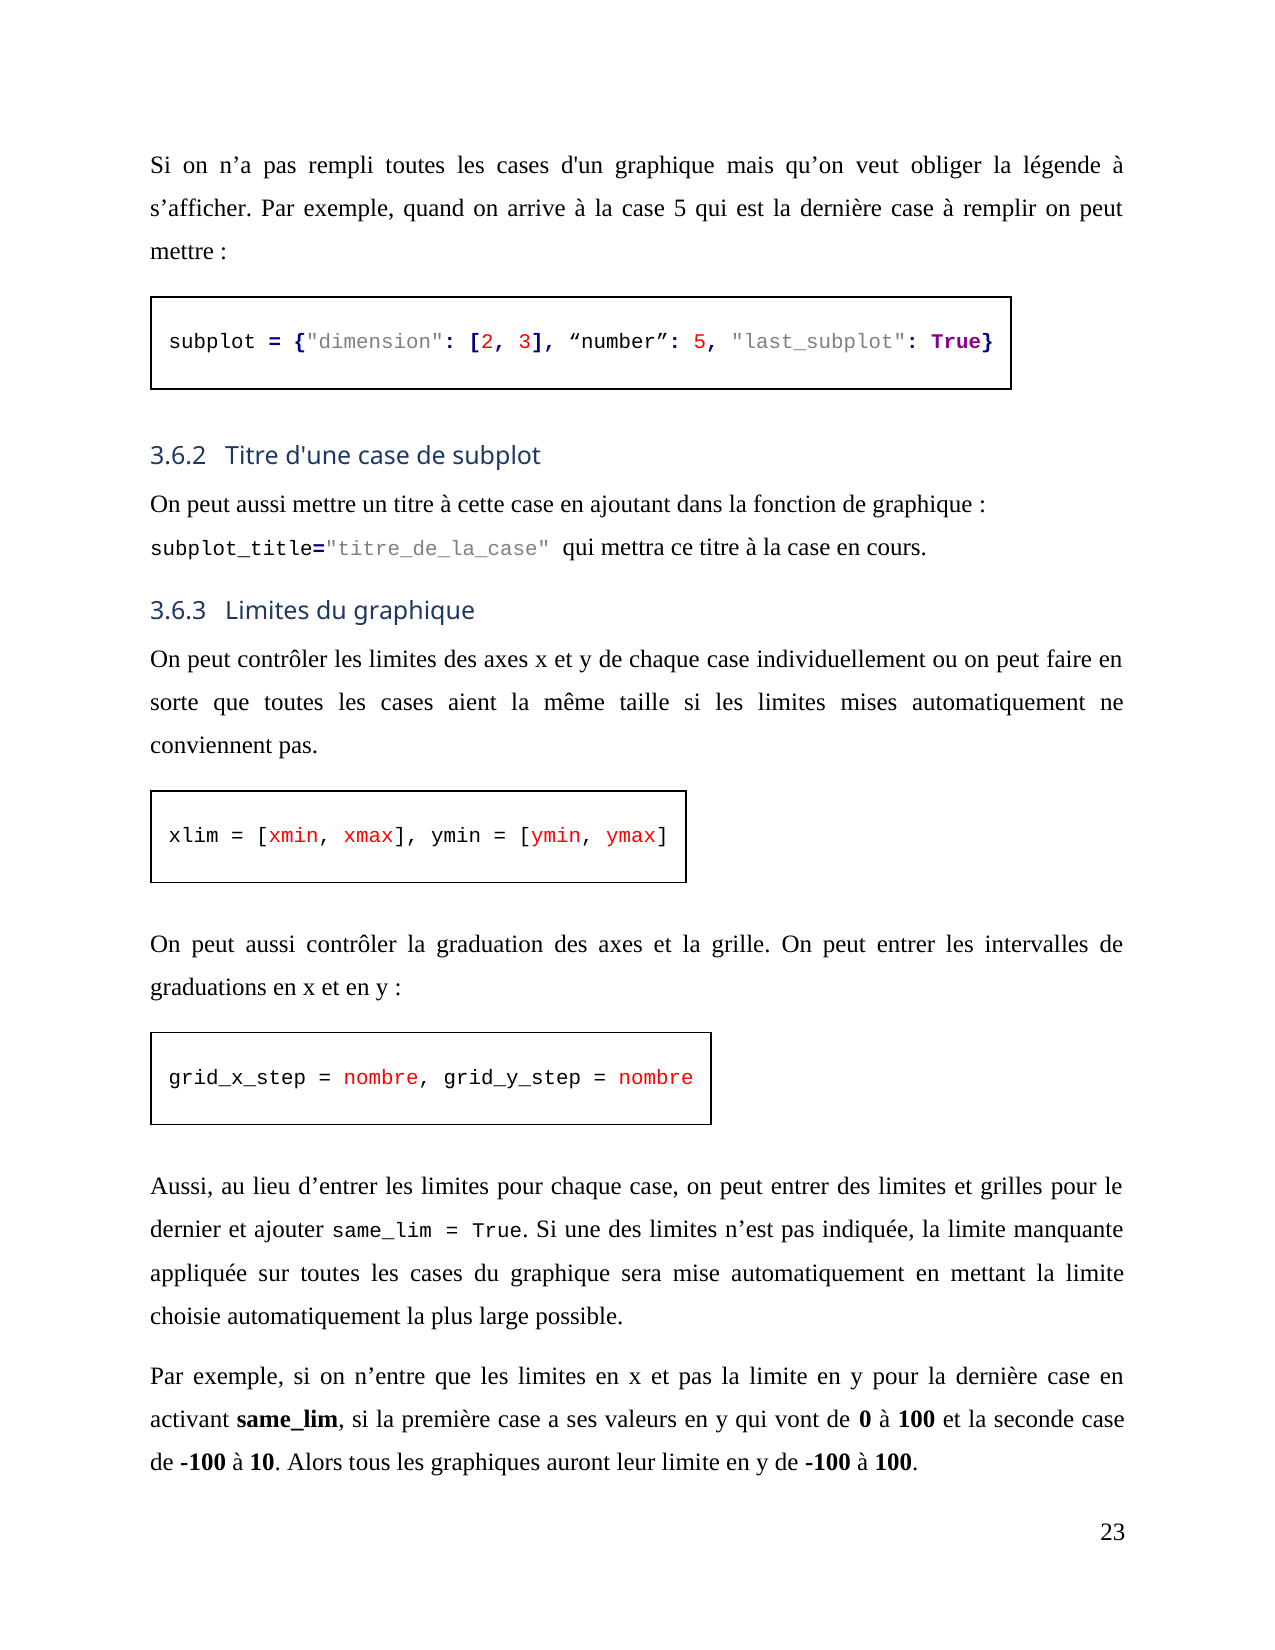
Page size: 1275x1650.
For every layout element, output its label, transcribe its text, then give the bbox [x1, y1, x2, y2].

subtitle Limites du graphique [150, 593, 1125, 627]
text grid_x_step = nombre, grid_y_step = nombre [152, 1050, 710, 1107]
text On peut aussi mettre un titre à cette case en ajoutant dans la fonction de graphique : subplot_title="titre_de_la_case" qui mettra ce titre à la case en cours. [150, 489, 1125, 561]
text Par exemple, si on n’entre que les limites en x et pas la limite en y pour la dernière case en activant same_lim, si la première case a ses valeurs en y qui vont de 0 à 100 et la seconde case de -100 à 10. Alors tous les graphiques auront leur limite en y de -100 à 100. [150, 1361, 1125, 1476]
text Aussi, au lieu d’entrer les limites pour chaque case, on peut entrer des limites et grilles pour le dernier et ajouter same_lim = True. Si une des limites n’est pas indiquée, la limite manquante appliquée sur toutes les cases du graphique sera mise automatiquement en mettant la limite choisie automatiquement la plus large possible. [150, 1032, 1125, 1330]
text xlim = [xmin, xmax], ymin = [ymin, ymax] [152, 808, 685, 865]
text subplot = {"dimension": [2, 3], “number”: 5, "last_subplot": True} [152, 314, 1010, 371]
text On peut contrôler les limites des axes x et y de chaque case individuellement ou on peut faire en sorte que toutes les cases aient la même taille si les limites mises automatiquement ne conviennent pas. [150, 644, 1125, 759]
subtitle Titre d'une case de subplot [150, 296, 1125, 472]
text Si on n’a pas rempli toutes les cases d'un graphique mais qu’on veut obliger la légende à s’afficher. Par exemple, quand on arrive à la case 5 qui est la dernière case à remplir on peut mettre : [150, 150, 1125, 265]
text On peut aussi contrôler la graduation des axes et la grille. On peut entrer les intervalles de graduations en x et en y : [150, 790, 1125, 1001]
